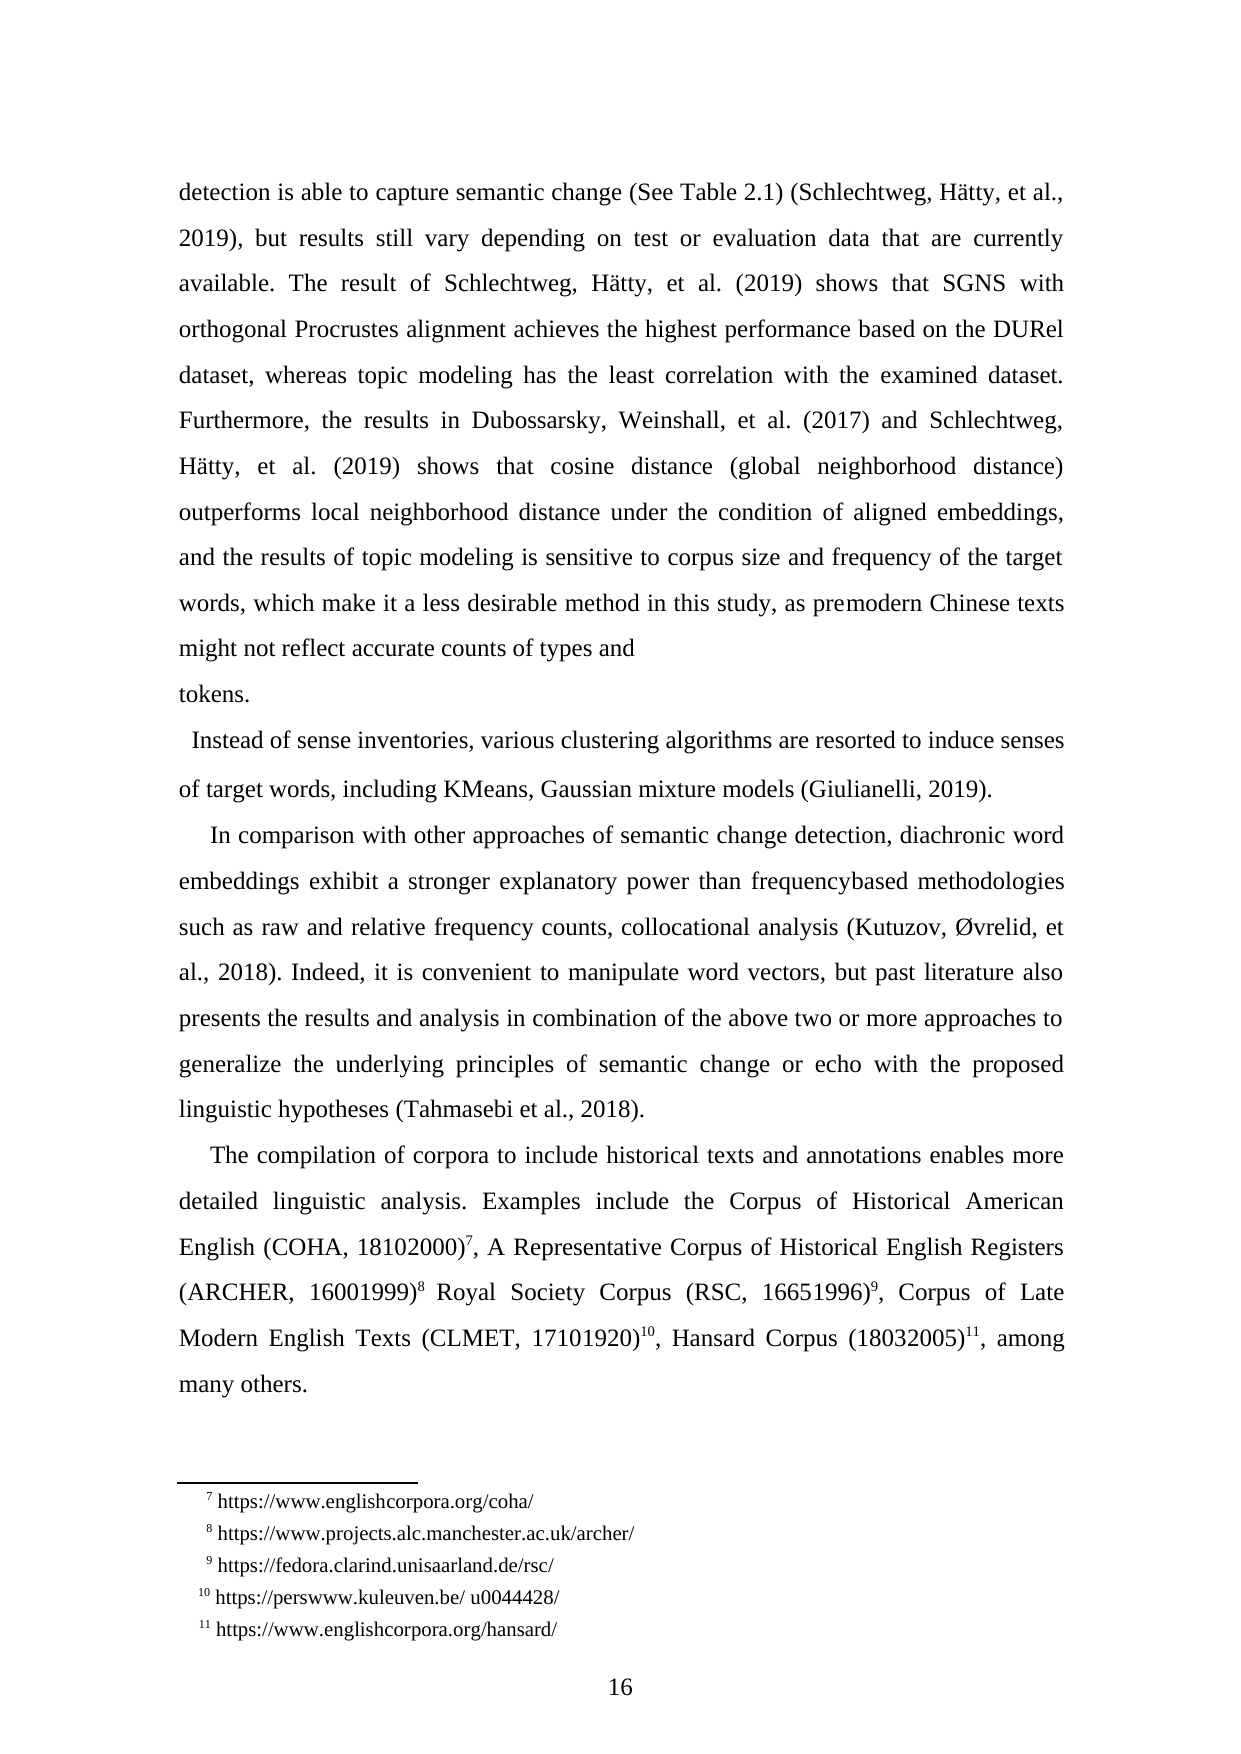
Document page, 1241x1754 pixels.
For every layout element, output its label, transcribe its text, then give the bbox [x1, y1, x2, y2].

text The compilation of corpora to include historical texts and annotations enables more detailed linguistic analysis. Examples include the Corpus of Historical American English (COHA, 1810­2000), A Representative Corpus of Historical English Registers (ARCHER, 1600­1999) Royal Society Corpus (RSC, 1665­1996), Corpus of Late Modern English Texts (CLMET, 1710­1920), Hansard Corpus (1803­2005), among many others. [179, 1141, 1064, 1397]
text Instead of sense inventories, various clustering algorithms are resorted to induce senses [177, 726, 1064, 754]
text of target words, including K­Means, Gaussian mixture models (Giulianelli, 2019). [179, 774, 1064, 803]
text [179, 177, 1064, 662]
text In comparison with other approaches of semantic change detection, diachronic word embeddings exhibit a stronger explanatory power than frequency­based methodologies such as raw and relative frequency counts, collocational analysis (Kutuzov, Øvrelid, et al., 2018). Indeed, it is convenient to manipulate word vectors, but past literature also presents the results and analysis in combination of the above two or more approaches to generalize the underlying principles of semantic change or echo with the proposed linguistic hypotheses (Tahmasebi et al., 2018). [179, 821, 1064, 1123]
text tokens. [179, 679, 1064, 708]
